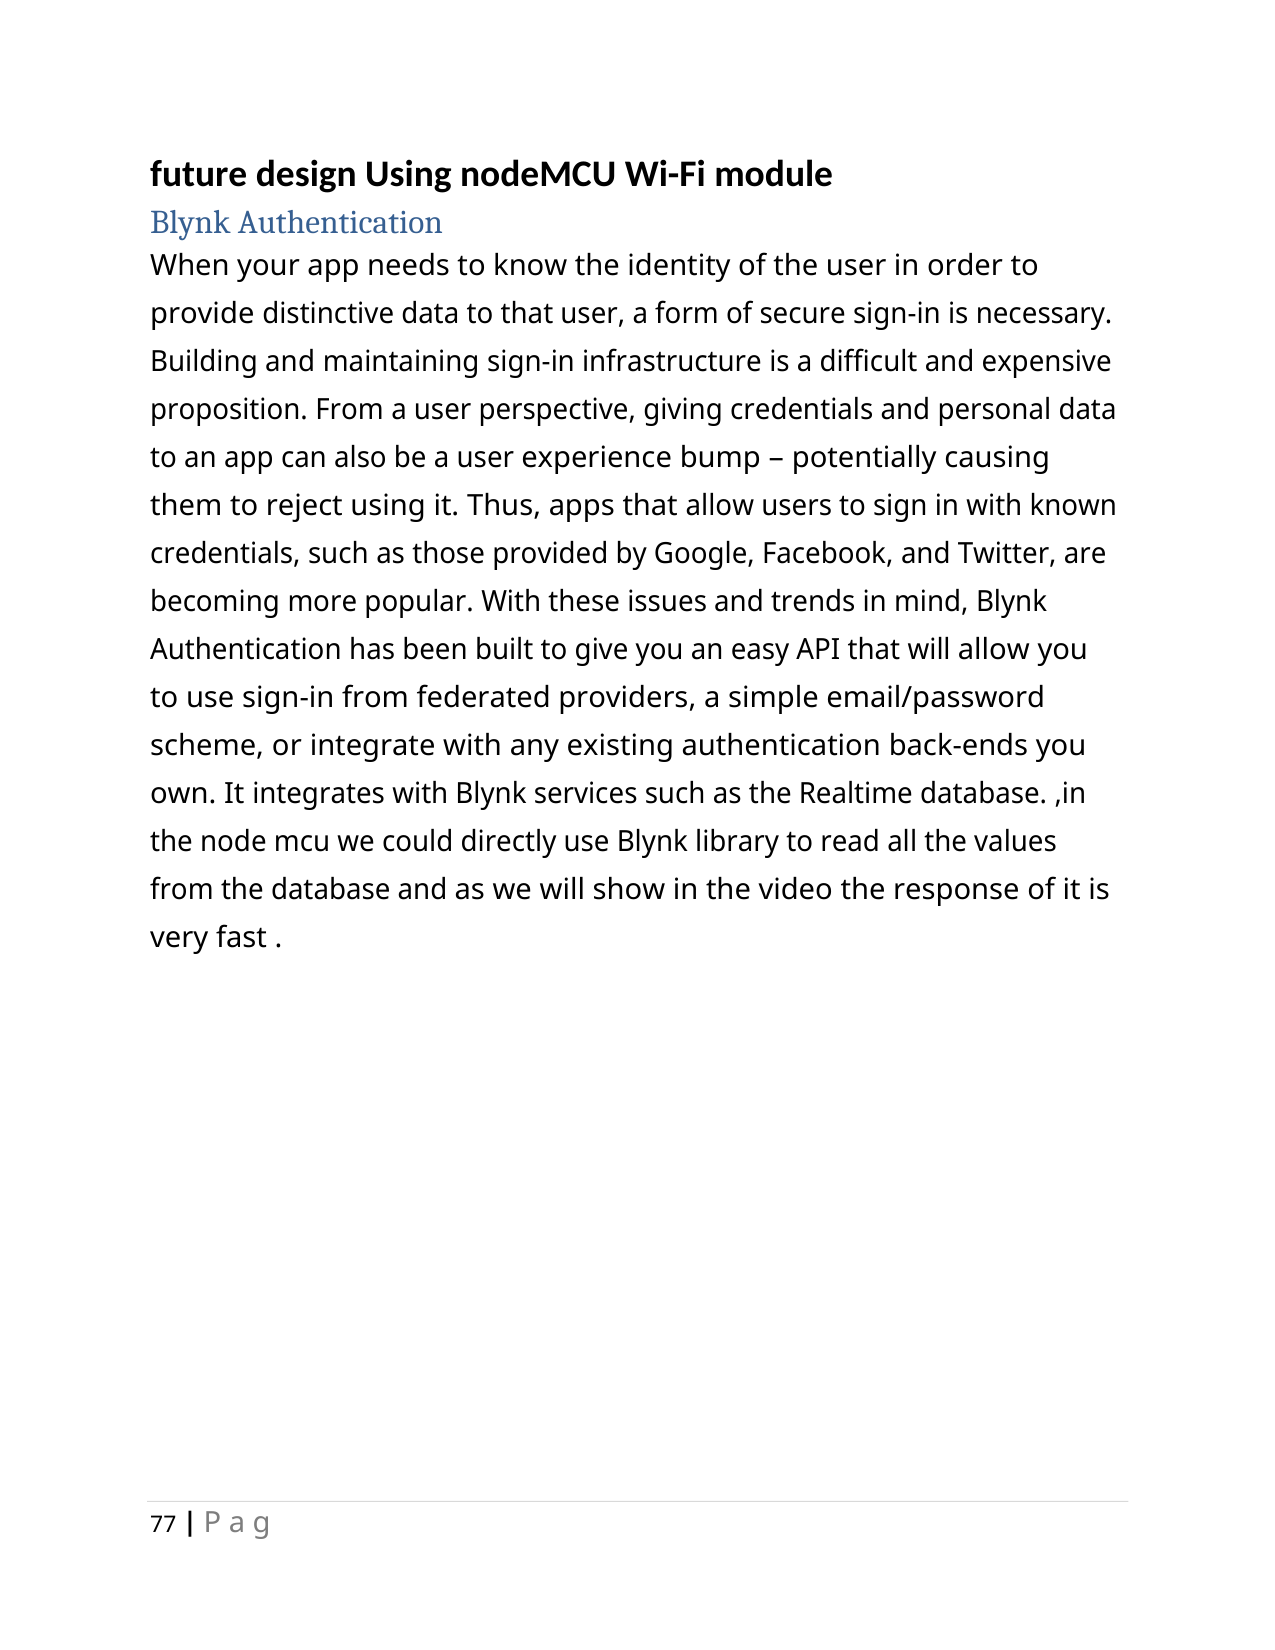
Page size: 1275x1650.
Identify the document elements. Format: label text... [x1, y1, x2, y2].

subtitle Blynk Authentication [150, 203, 1235, 242]
text When your app needs to know the identity of the user in order to provide distinctive data to that user, a form of secure sign-in is necessary. Building and maintaining sign-in infrastructure is a difficult and expensive proposition. From a user perspective, giving credentials and personal data to an app can also be a user experience bump – potentially causing them to reject using it. Thus, apps that allow users to sign in with known credentials, such as those provided by Google, Facebook, and Twitter, are becoming more popular. With these issues and trends in mind, Blynk Authentication has been built to give you an easy API that will allow you to use sign-in from federated providers, a simple email/password scheme, or integrate with any existing authentication back-ends you own. It integrates with Blynk services such as the Realtime database. ,in the node mcu we could directly use Blynk library to read all the values from the database and as we will show in the video the response of it is very fast . [150, 244, 1122, 956]
subtitle future design Using nodeMCU Wi-Fi module [150, 150, 1235, 196]
